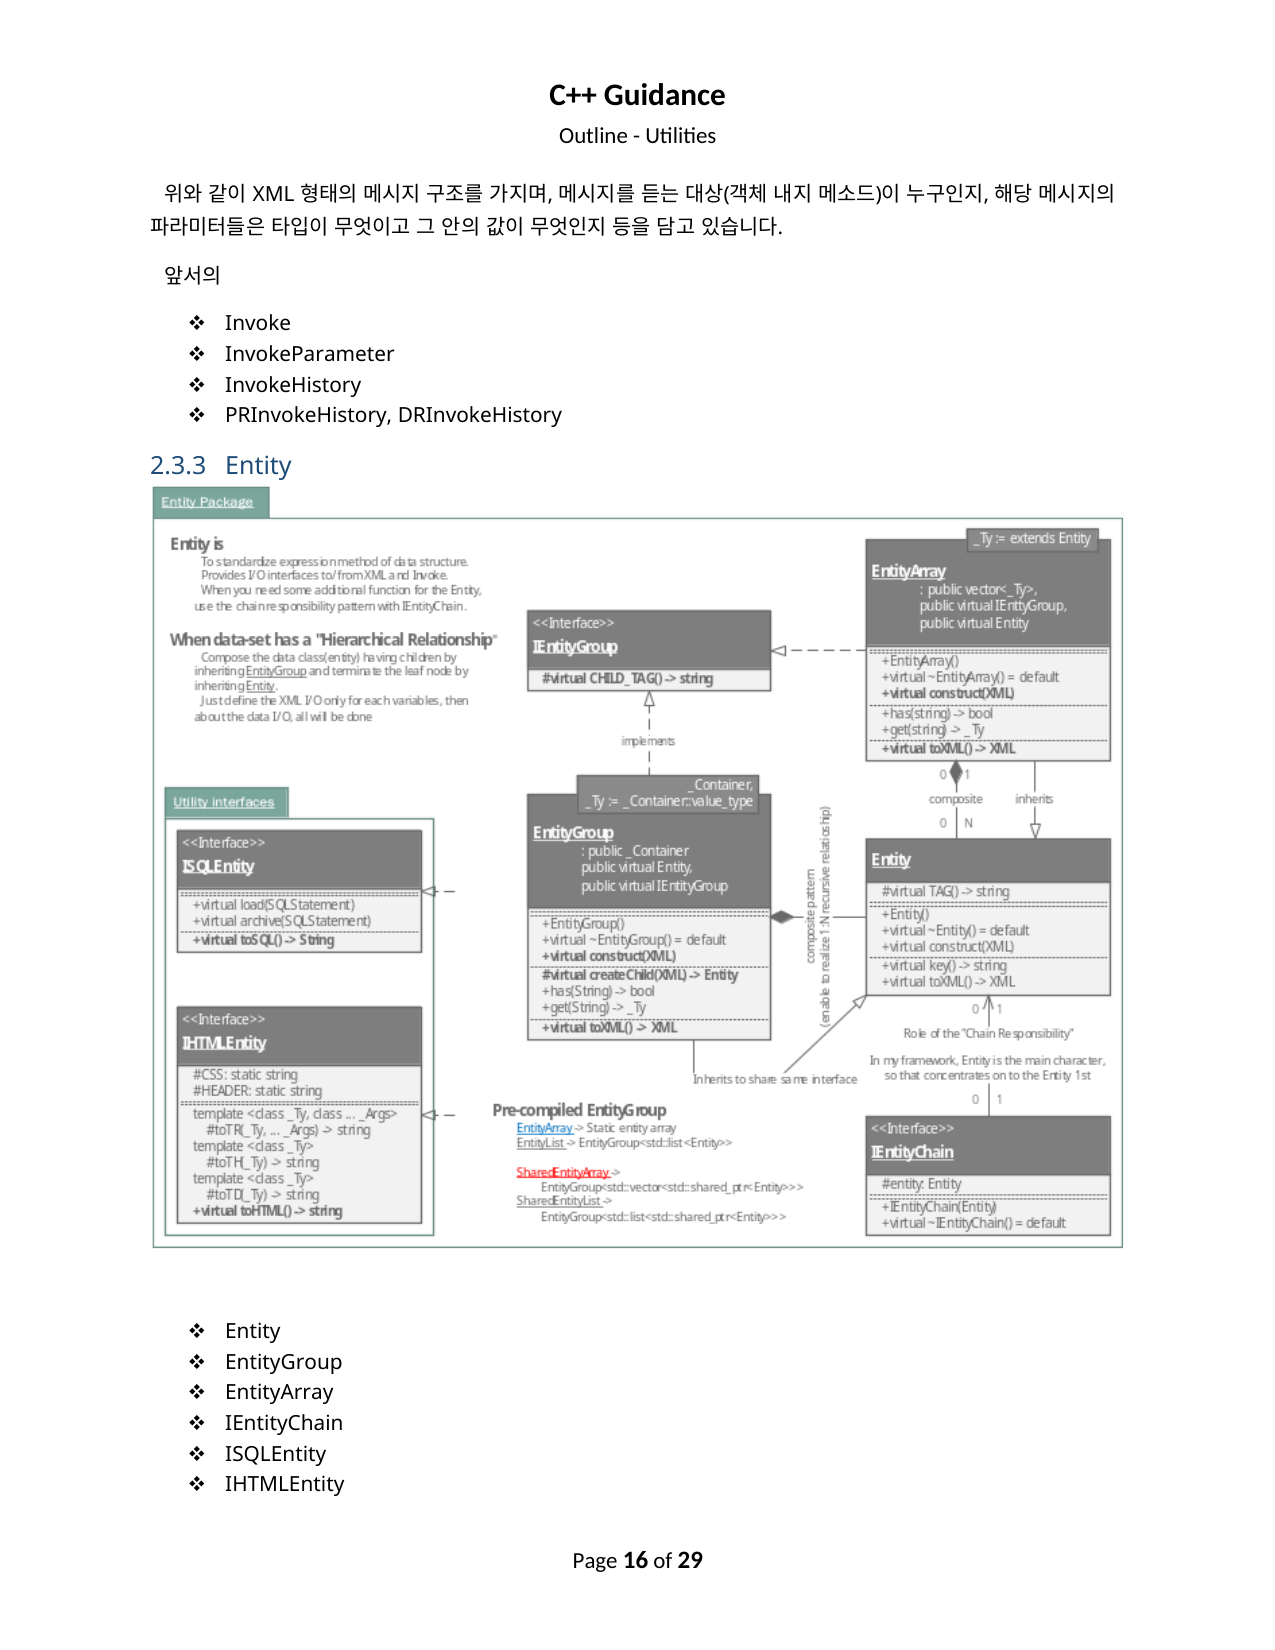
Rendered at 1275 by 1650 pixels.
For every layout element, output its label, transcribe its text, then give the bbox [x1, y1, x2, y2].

text 앞서의 [150, 259, 1125, 289]
list EntityArray [187, 1377, 1125, 1406]
list EntityGroup [187, 1347, 1125, 1375]
list IHTMLEntity [187, 1469, 1125, 1498]
list IEntityChain [187, 1408, 1125, 1437]
list Invoke [187, 308, 1125, 337]
text 위와 같이 XML 형태의 메시지 구조를 가지며, 메시지를 듣는 대상(객체 내지 메소드)이 누구인지, 해당 메시지의 파라미터들은 타입이 무엇이고 그 안의 값이 무엇인지 등을 담고 있습니다. [150, 177, 1125, 240]
list PRInvokeHistory, DRInvokeHistory [187, 400, 1125, 429]
subtitle Entity [150, 448, 1125, 482]
list ISQLEntity [187, 1439, 1125, 1467]
list InvokeParameter [187, 339, 1125, 368]
list Entity [187, 1316, 1125, 1345]
list InvokeHistory [187, 370, 1125, 398]
